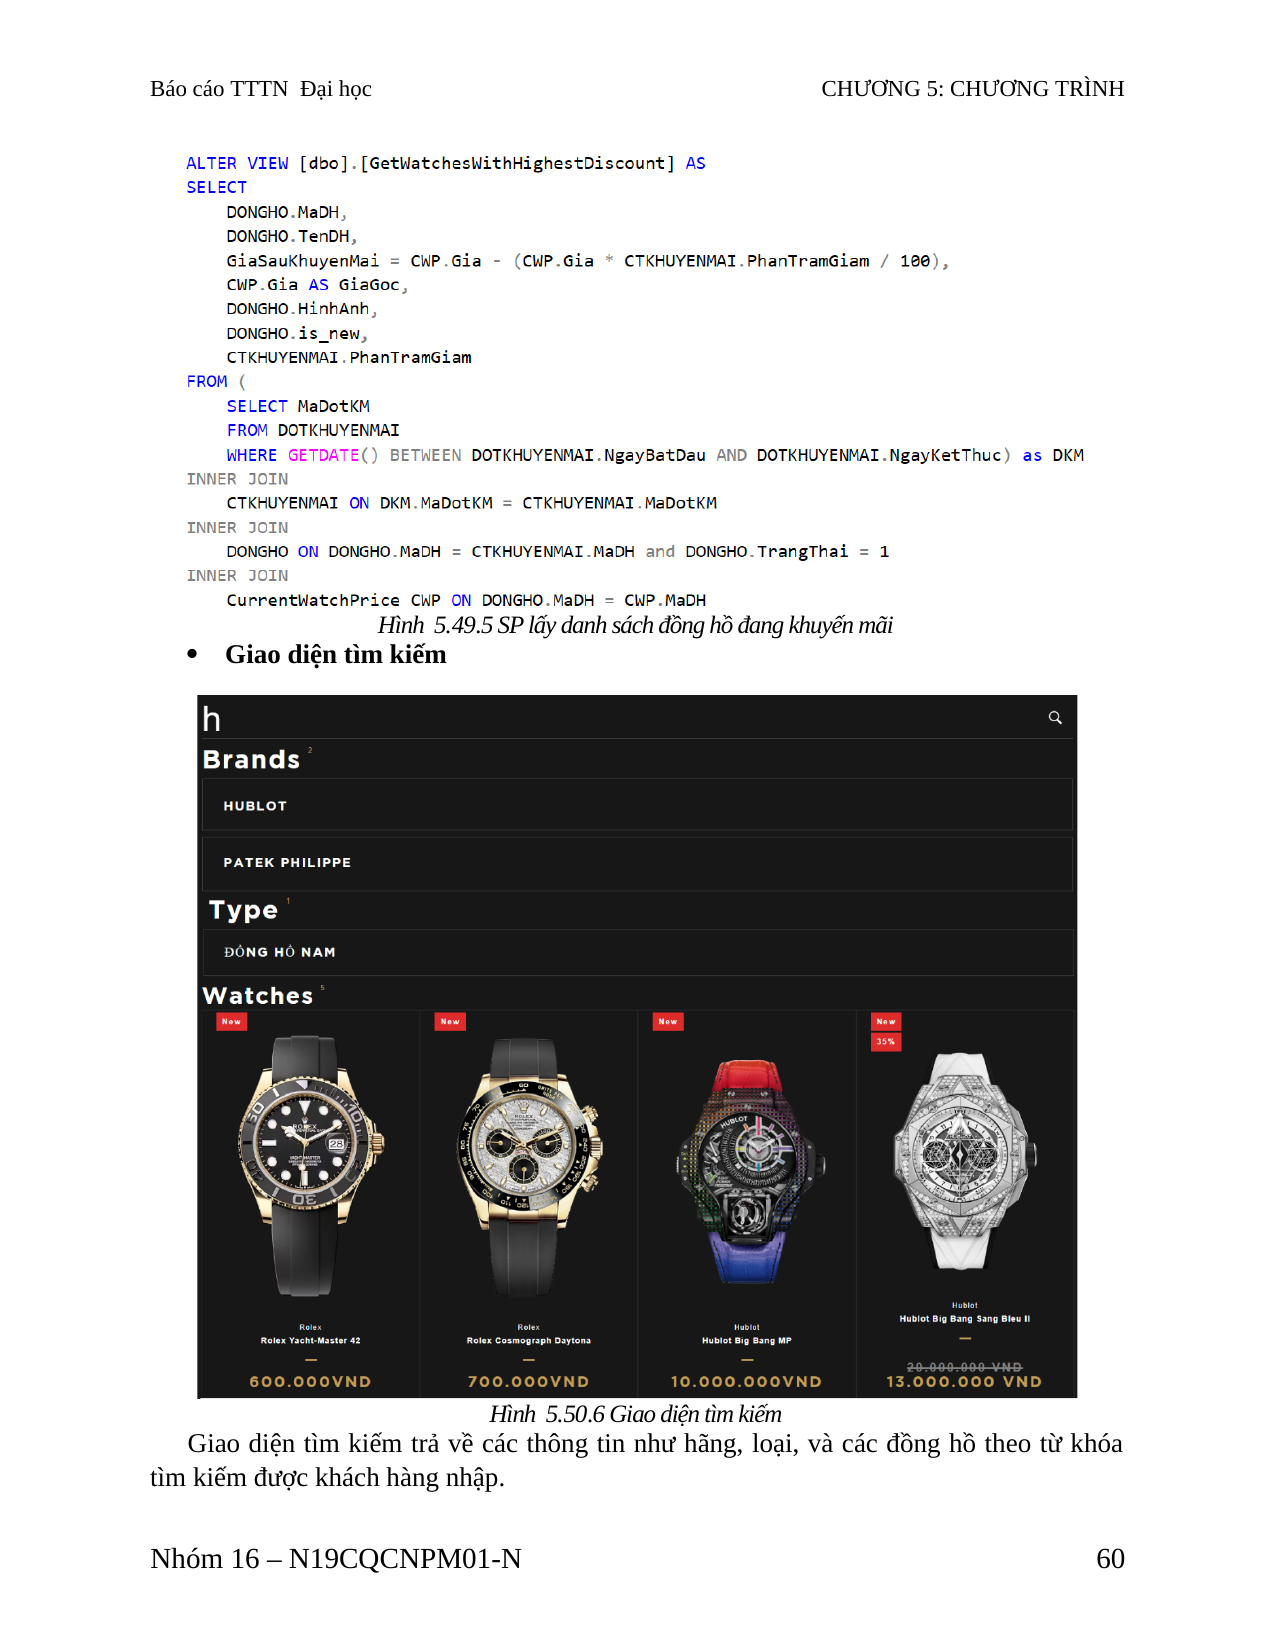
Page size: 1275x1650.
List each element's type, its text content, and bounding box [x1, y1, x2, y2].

list Giao diện tìm kiếm [187, 639, 1125, 670]
text Giao diện tìm kiếm trả về các thông tin như hãng, loại, và các đồng hồ theo từ khóa tìm kiếm được khách hàng nhập. [150, 1427, 1125, 1492]
picture [184, 150, 1090, 610]
picture [197, 695, 1078, 1399]
